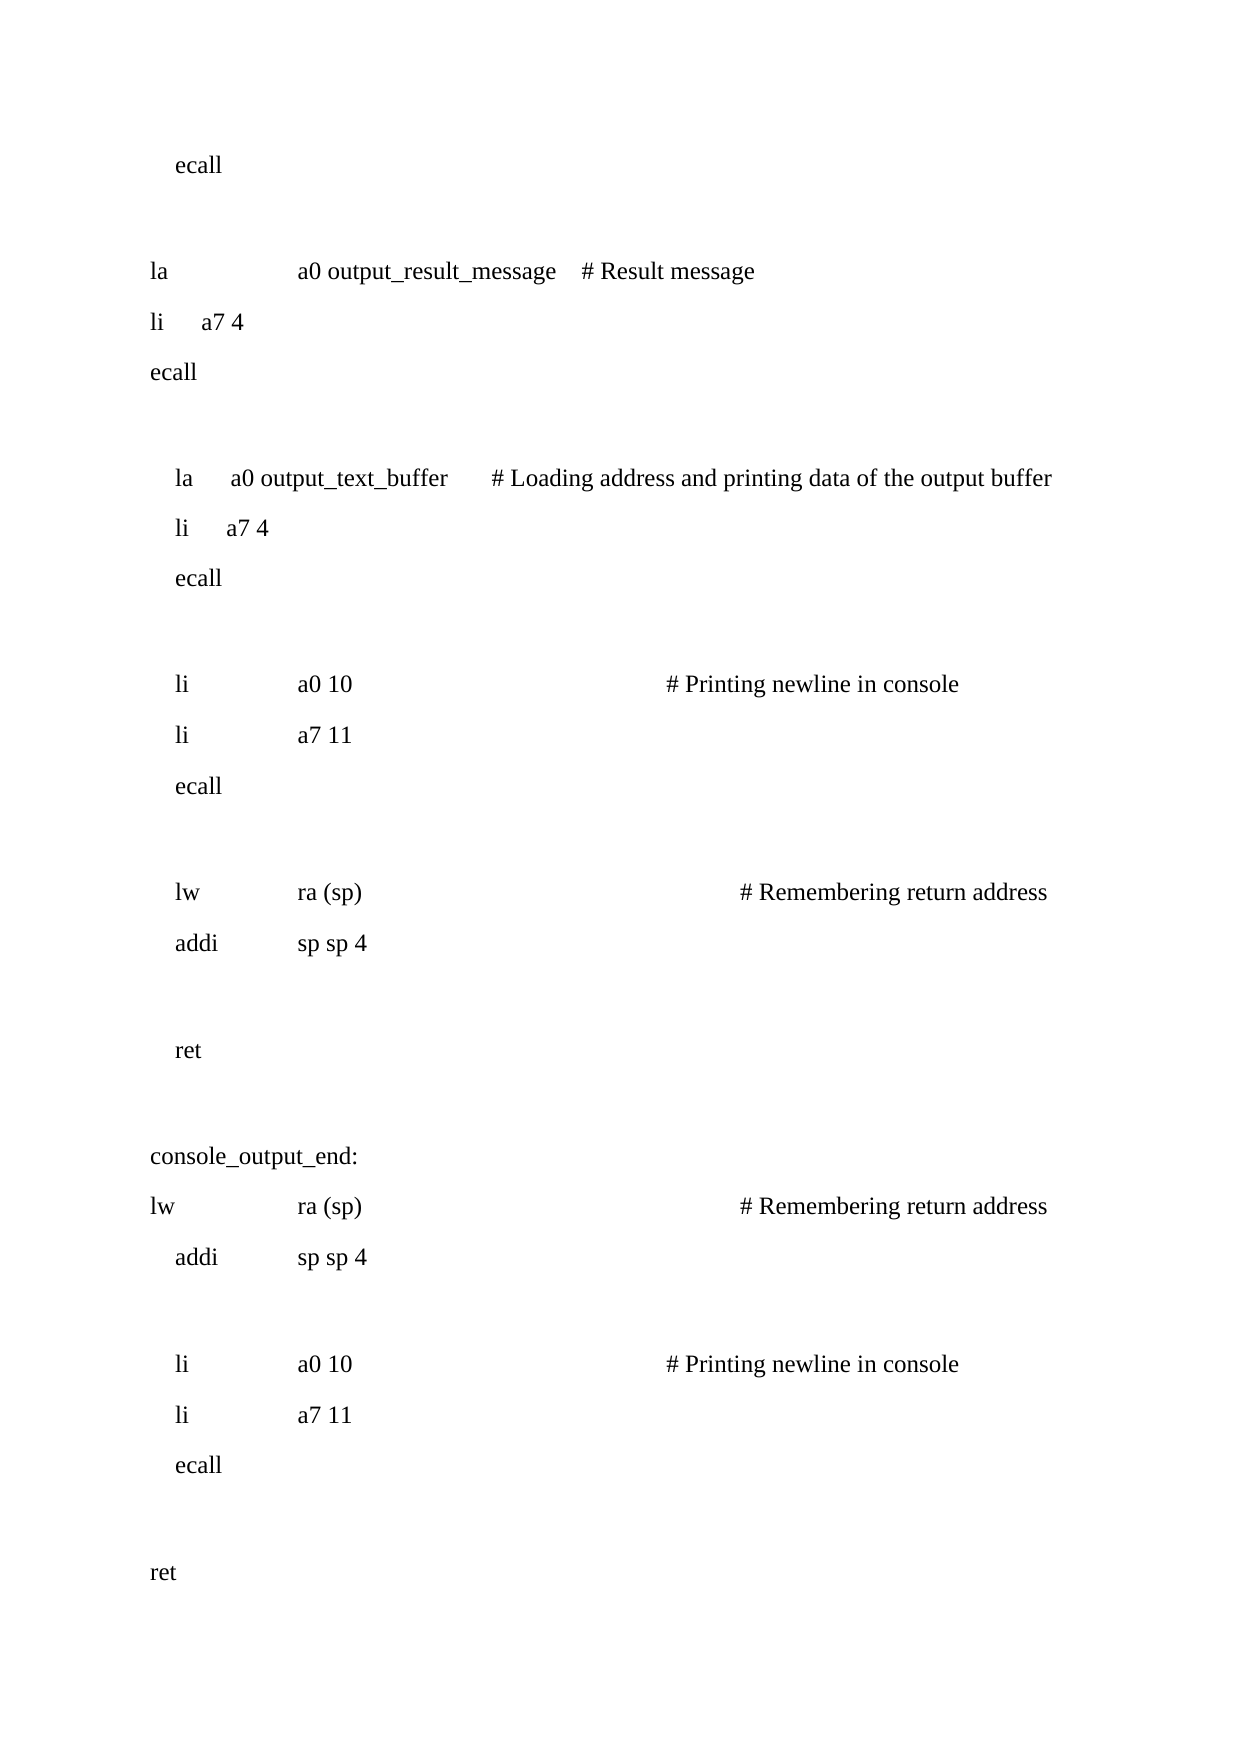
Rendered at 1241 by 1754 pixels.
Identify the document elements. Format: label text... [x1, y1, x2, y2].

text lw ra (sp) # Remembering return address [150, 877, 1090, 906]
text ret [150, 1557, 1090, 1585]
text li a7 11 [150, 720, 1090, 749]
text li a7 4 [150, 307, 1090, 336]
text lw ra (sp) # Remembering return address [150, 1191, 1090, 1220]
text ret [150, 1035, 1090, 1064]
text la a0 output_text_buffer # Loading address and printing data of the output buffer [150, 463, 1090, 492]
text addi sp sp 4 [150, 928, 1090, 957]
text li a7 4 [150, 513, 1090, 542]
text ecall [150, 1451, 1090, 1479]
text li a7 11 [150, 1400, 1090, 1428]
text ecall [150, 771, 1090, 800]
text ecall [150, 563, 1090, 592]
text li a0 10 # Printing newline in console [150, 1349, 1090, 1378]
text li a0 10 # Printing newline in console [150, 669, 1090, 698]
text ecall [150, 150, 1090, 179]
text addi sp sp 4 [150, 1242, 1090, 1271]
text ecall [150, 357, 1090, 386]
text la a0 output_result_message # Result message [150, 256, 1090, 285]
text console_output_end: [150, 1141, 1090, 1170]
